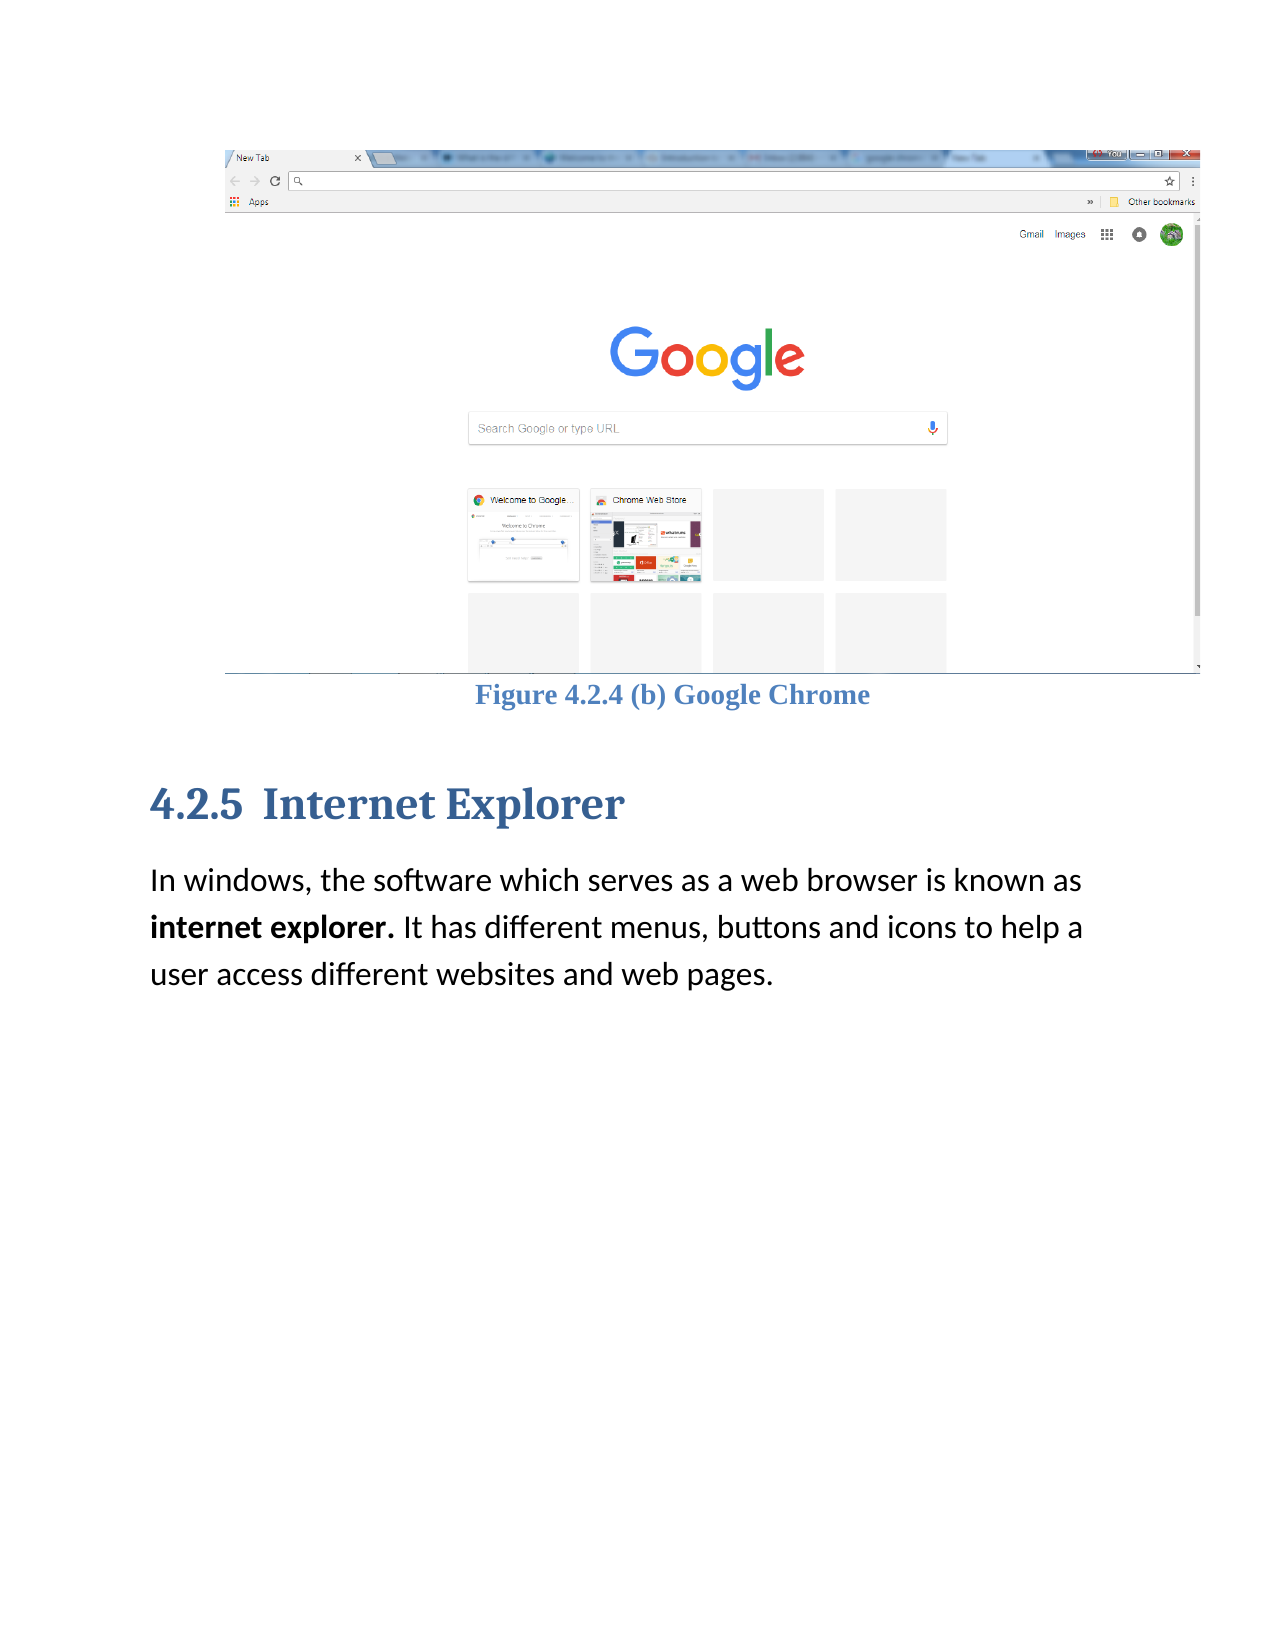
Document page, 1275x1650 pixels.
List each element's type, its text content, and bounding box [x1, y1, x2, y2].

list Internet Explorer [150, 778, 1125, 831]
text Figure 4.2.4 (b) Google Chrome [225, 674, 1120, 711]
picture [225, 150, 1200, 674]
text In windows, the software which serves as a web browser is known as internet explorer. It has different menus, buttons and icons to help a user access different websites and web pages. [150, 859, 1125, 994]
